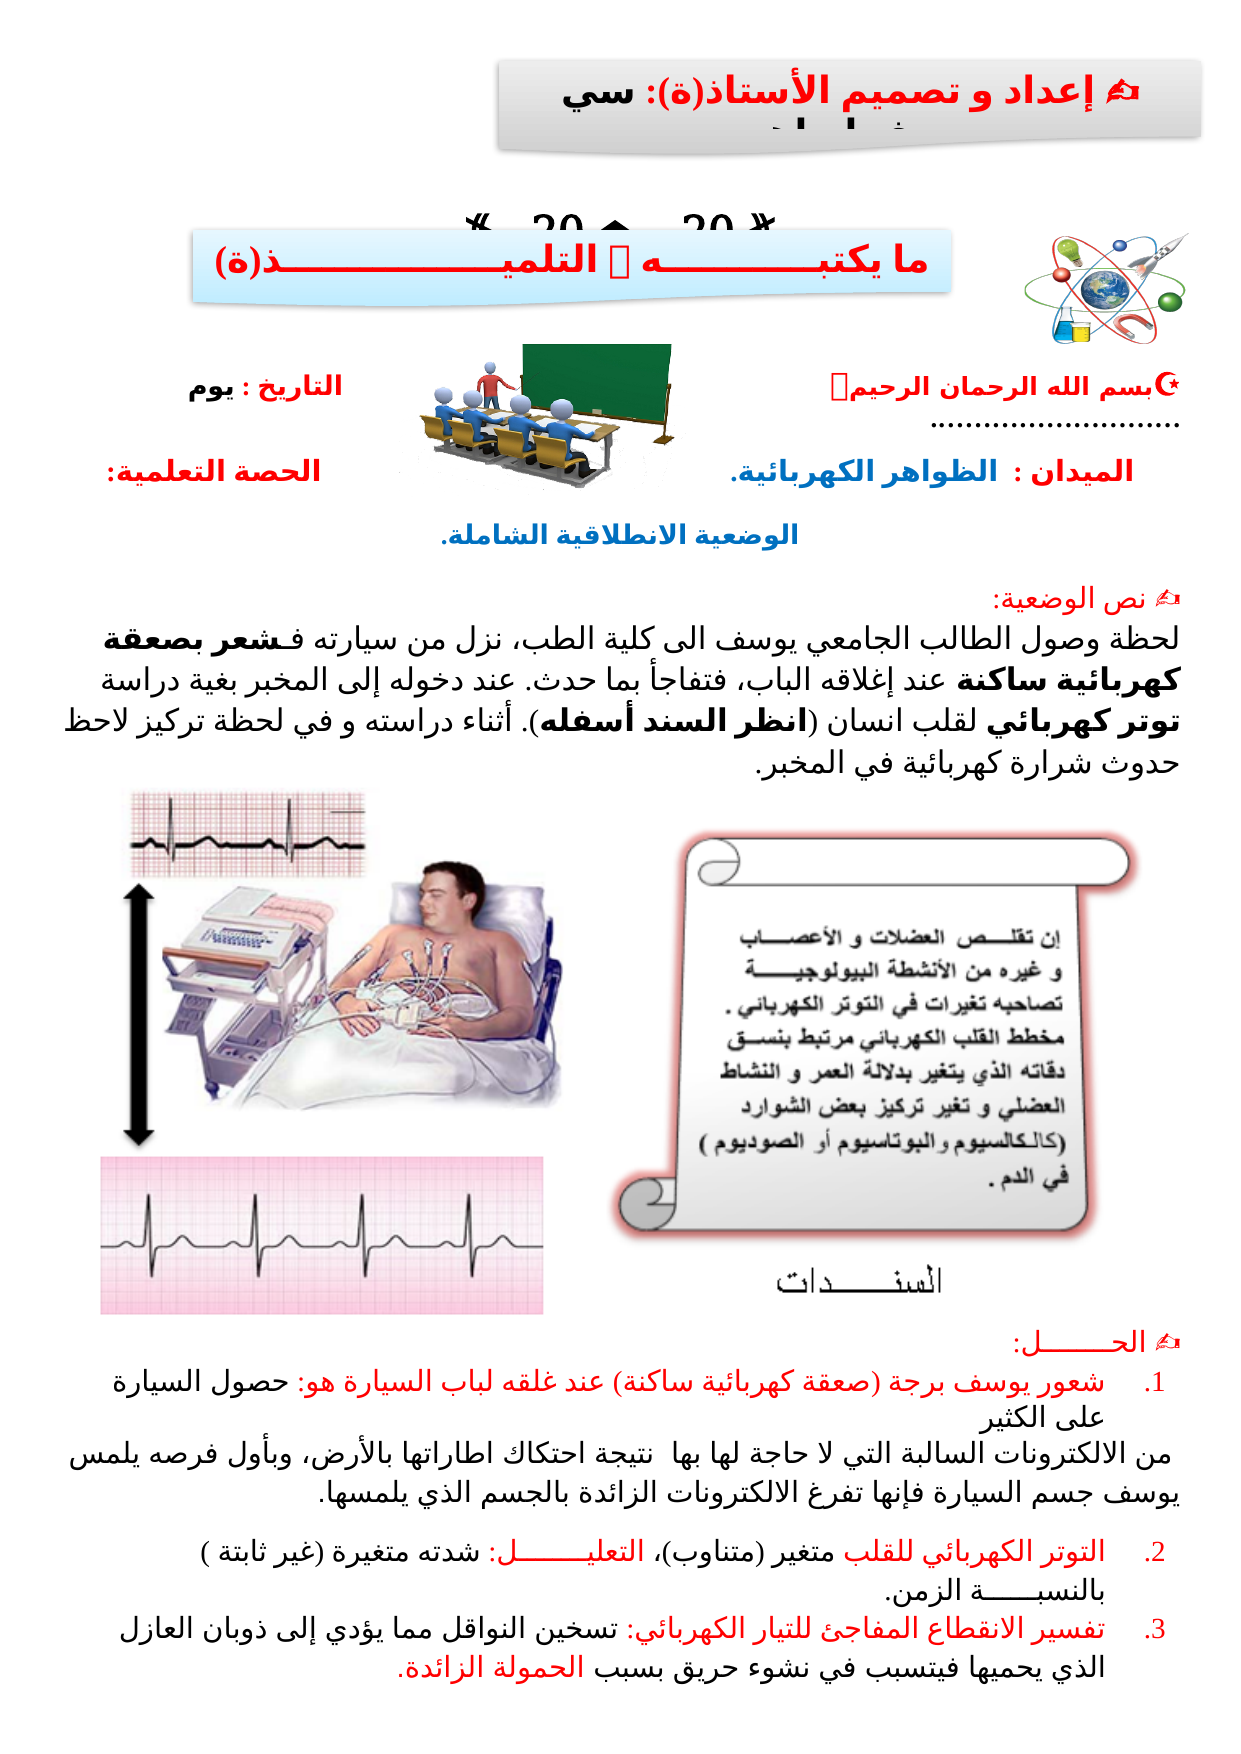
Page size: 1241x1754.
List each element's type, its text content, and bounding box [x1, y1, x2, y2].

list التوتر الكهربائي للقلب متغير (متناوب)، التعليــــــــل: شدته متغيرة (غير ثابتة ) بالنسبــــــة الزمن. [59, 1534, 1144, 1606]
text لحظة وصول الطالب الجامعي يوسف الى كلية الطب، نزل من سيارته فـشعر بصعقة كهربائية ساكنة عند إغلاقه الباب، فتفاجأ بما حدث. عند دخوله إلى المخبر بغية دراسة توتر كهربائي لقلب انسان (انظر السند أسفله). أثناء دراسته و في لحظة تركيز لاحظ حدوث شرارة كهربائية في المخبر. [59, 620, 1181, 780]
text من الالكترونات السالبة التي لا حاجة لها بها نتيجة احتكاك اطاراتها بالأرض، وبأول فرصه يلمس يوسف جسم السيارة فإنها تفرغ الالكترونات الزائدة بالجسم الذي يلمسها. [59, 1436, 1181, 1508]
list شعور يوسف برجة (صعقة كهربائية ساكنة) عند غلقه لباب السيارة هو: حصول السيارة على الكثير [59, 1364, 1144, 1434]
text بسم الله الرحمان الرحيم التاريخ : يوم ………………………. [59, 366, 385, 434]
text بسم الله الرحمان الرحيم التاريخ : يوم ………………………. [711, 366, 1181, 434]
text نص الوضعية: [59, 581, 1181, 615]
list تفسير الانقطاع المفاجئ للتيار الكهربائي: تسخين النواقل مما يؤدي إلى ذوبان العازل الذي يحميها فيتسبب في نشوء حريق بسبب الحمولة الزائدة. [59, 1611, 1144, 1683]
picture [1024, 231, 1191, 344]
text ⦕ 20.. ⏏ 20.. ⦖ [59, 204, 1181, 254]
text الميدان : الظواهر الكهربائية. الحصة التعلمية: الوضعية الانطلاقية الشاملة. [59, 454, 1181, 550]
text الحــــــــل: [59, 1325, 1181, 1359]
picture [96, 785, 1144, 1321]
picture [399, 324, 694, 497]
